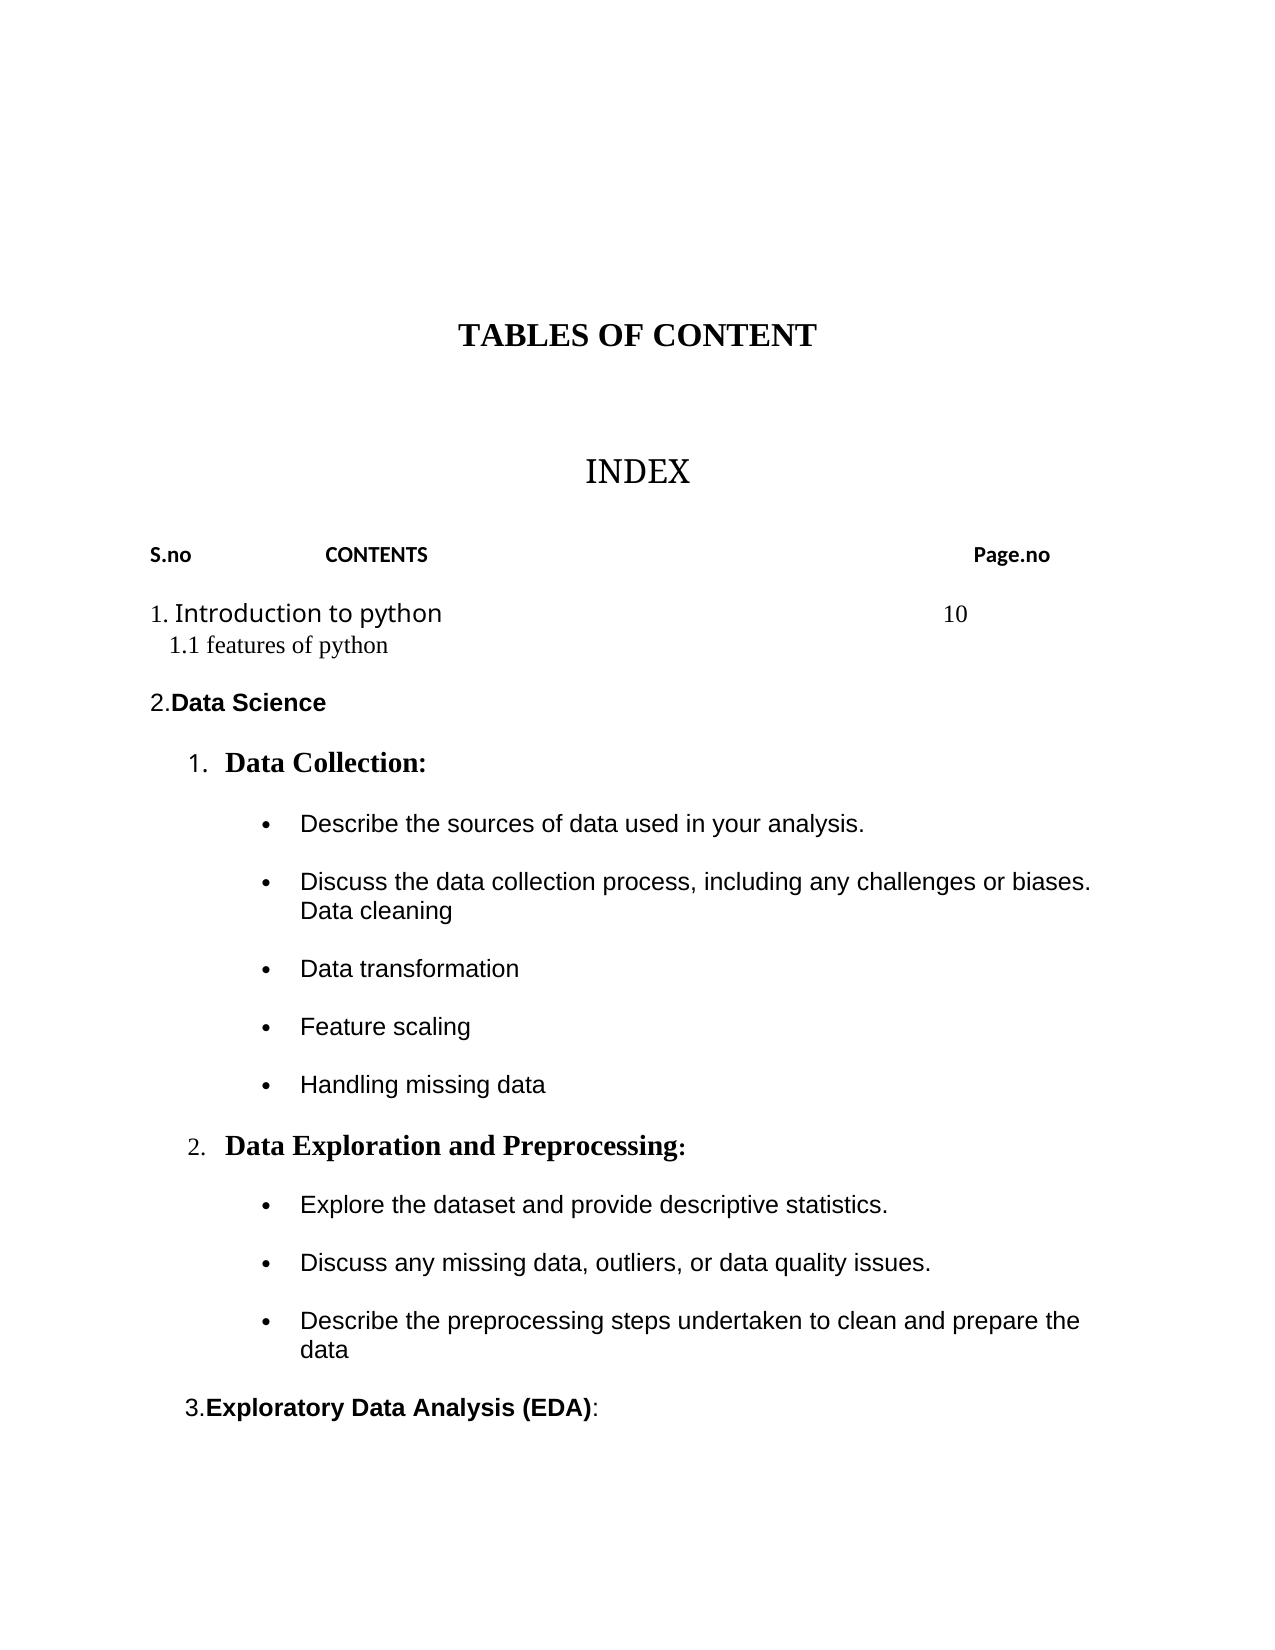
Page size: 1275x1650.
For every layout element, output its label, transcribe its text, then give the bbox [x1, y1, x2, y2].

text TABLES OF CONTENT [150, 315, 1125, 353]
list Describe the preprocessing steps undertaken to clean and prepare the data [262, 1306, 1125, 1364]
text 1.1 features of python [150, 630, 1125, 658]
text S.no CONTENTS Page.no [150, 540, 1125, 568]
text 3.Exploratory Data Analysis (EDA): [150, 1393, 1125, 1422]
list Feature scaling [262, 1012, 1125, 1041]
list Explore the dataset and provide descriptive statistics. [262, 1190, 1125, 1219]
text 1. Introduction to python 10 [150, 596, 1125, 630]
list Discuss the data collection process, including any challenges or biases. Data cleaning [262, 867, 1125, 925]
text INDEX [150, 447, 1125, 493]
list Handling missing data [262, 1070, 1125, 1098]
list Data Collection: [187, 746, 1125, 780]
list Data Exploration and Preprocessing: [187, 1128, 1125, 1161]
list Describe the sources of data used in your analysis. [262, 809, 1125, 838]
list Discuss any missing data, outliers, or data quality issues. [262, 1248, 1125, 1277]
list Data transformation [262, 954, 1125, 983]
text 2.Data Science [150, 688, 1125, 716]
